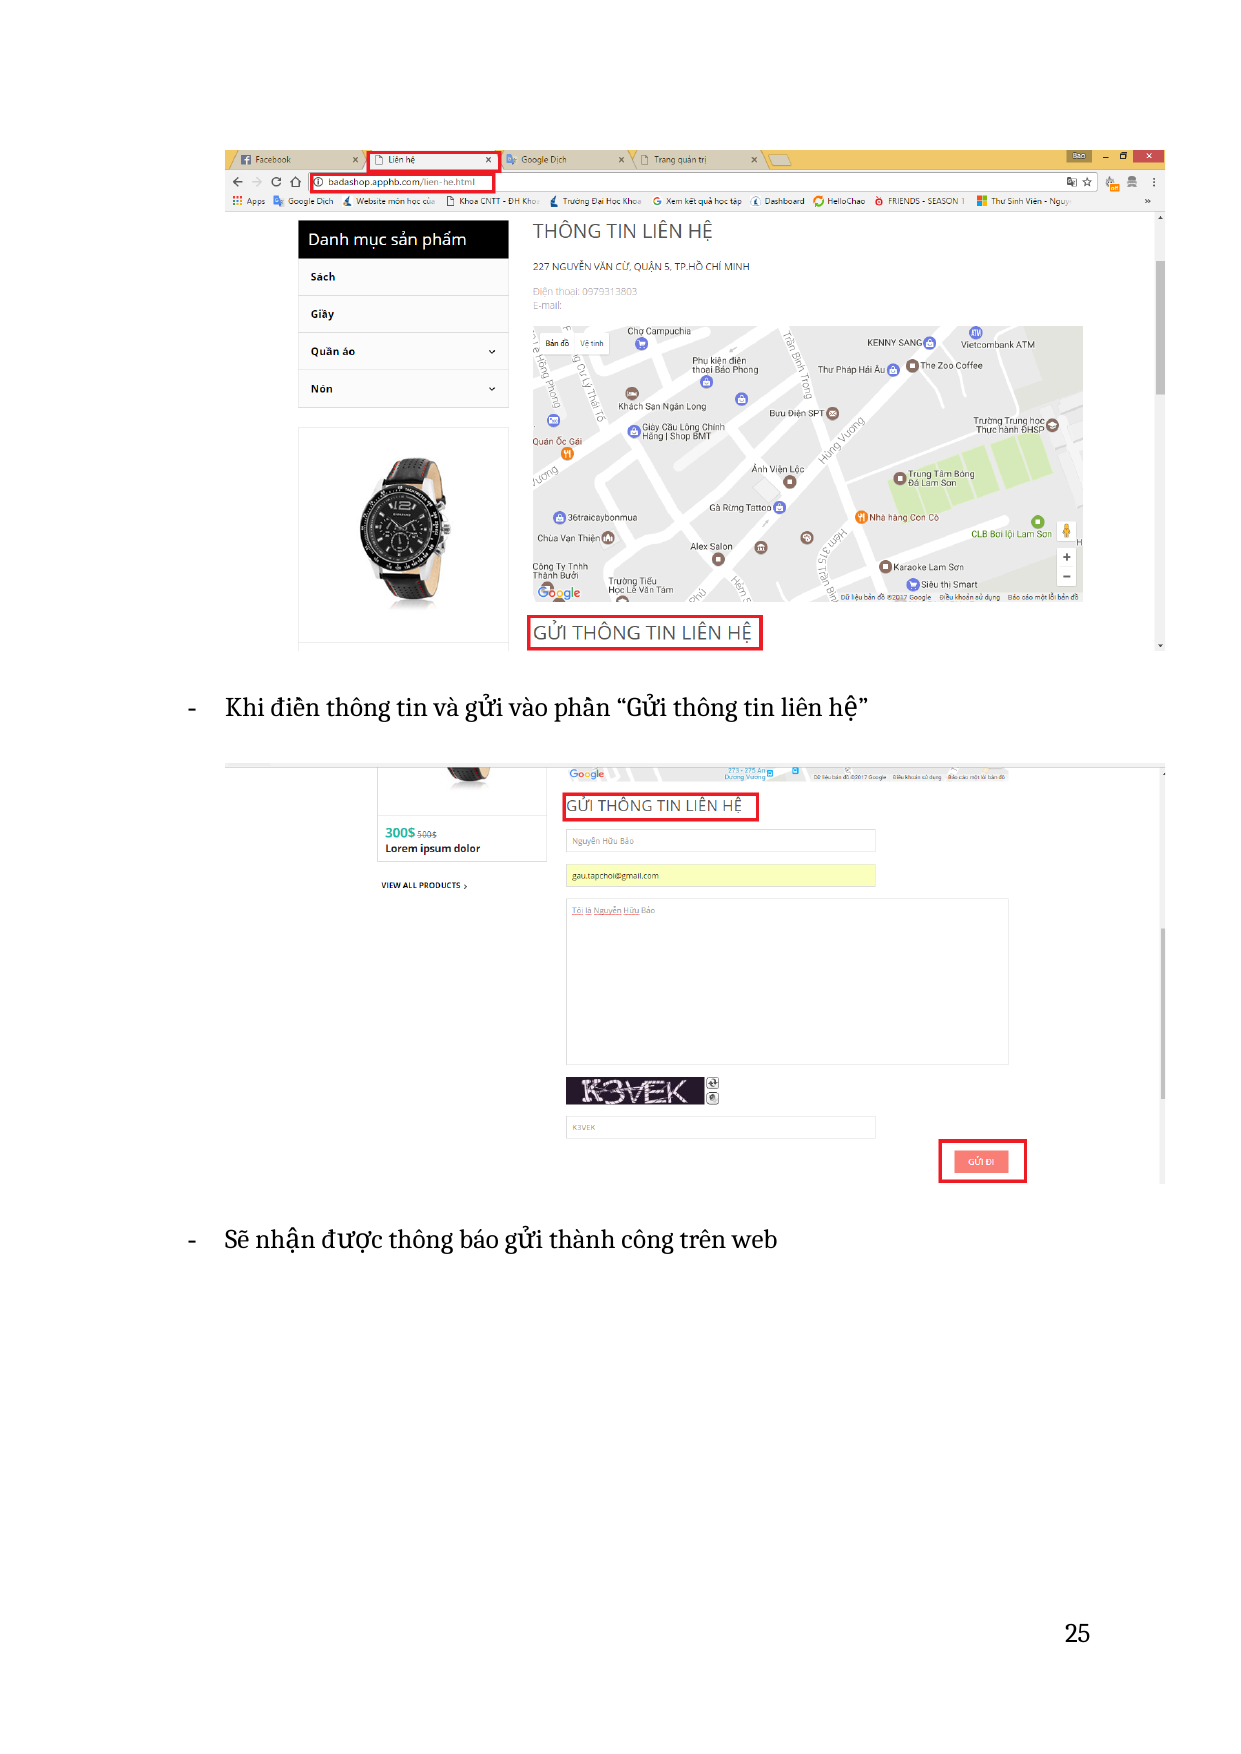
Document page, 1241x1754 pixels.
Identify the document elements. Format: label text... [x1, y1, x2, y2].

picture [225, 763, 1166, 1184]
list Khi điền thông tin và gửi vào phần “Gửi thông tin liên hệ” [187, 691, 1090, 723]
list Sẽ nhận được thông báo gửi thành công trên web [187, 1223, 1090, 1256]
picture [225, 150, 1166, 651]
